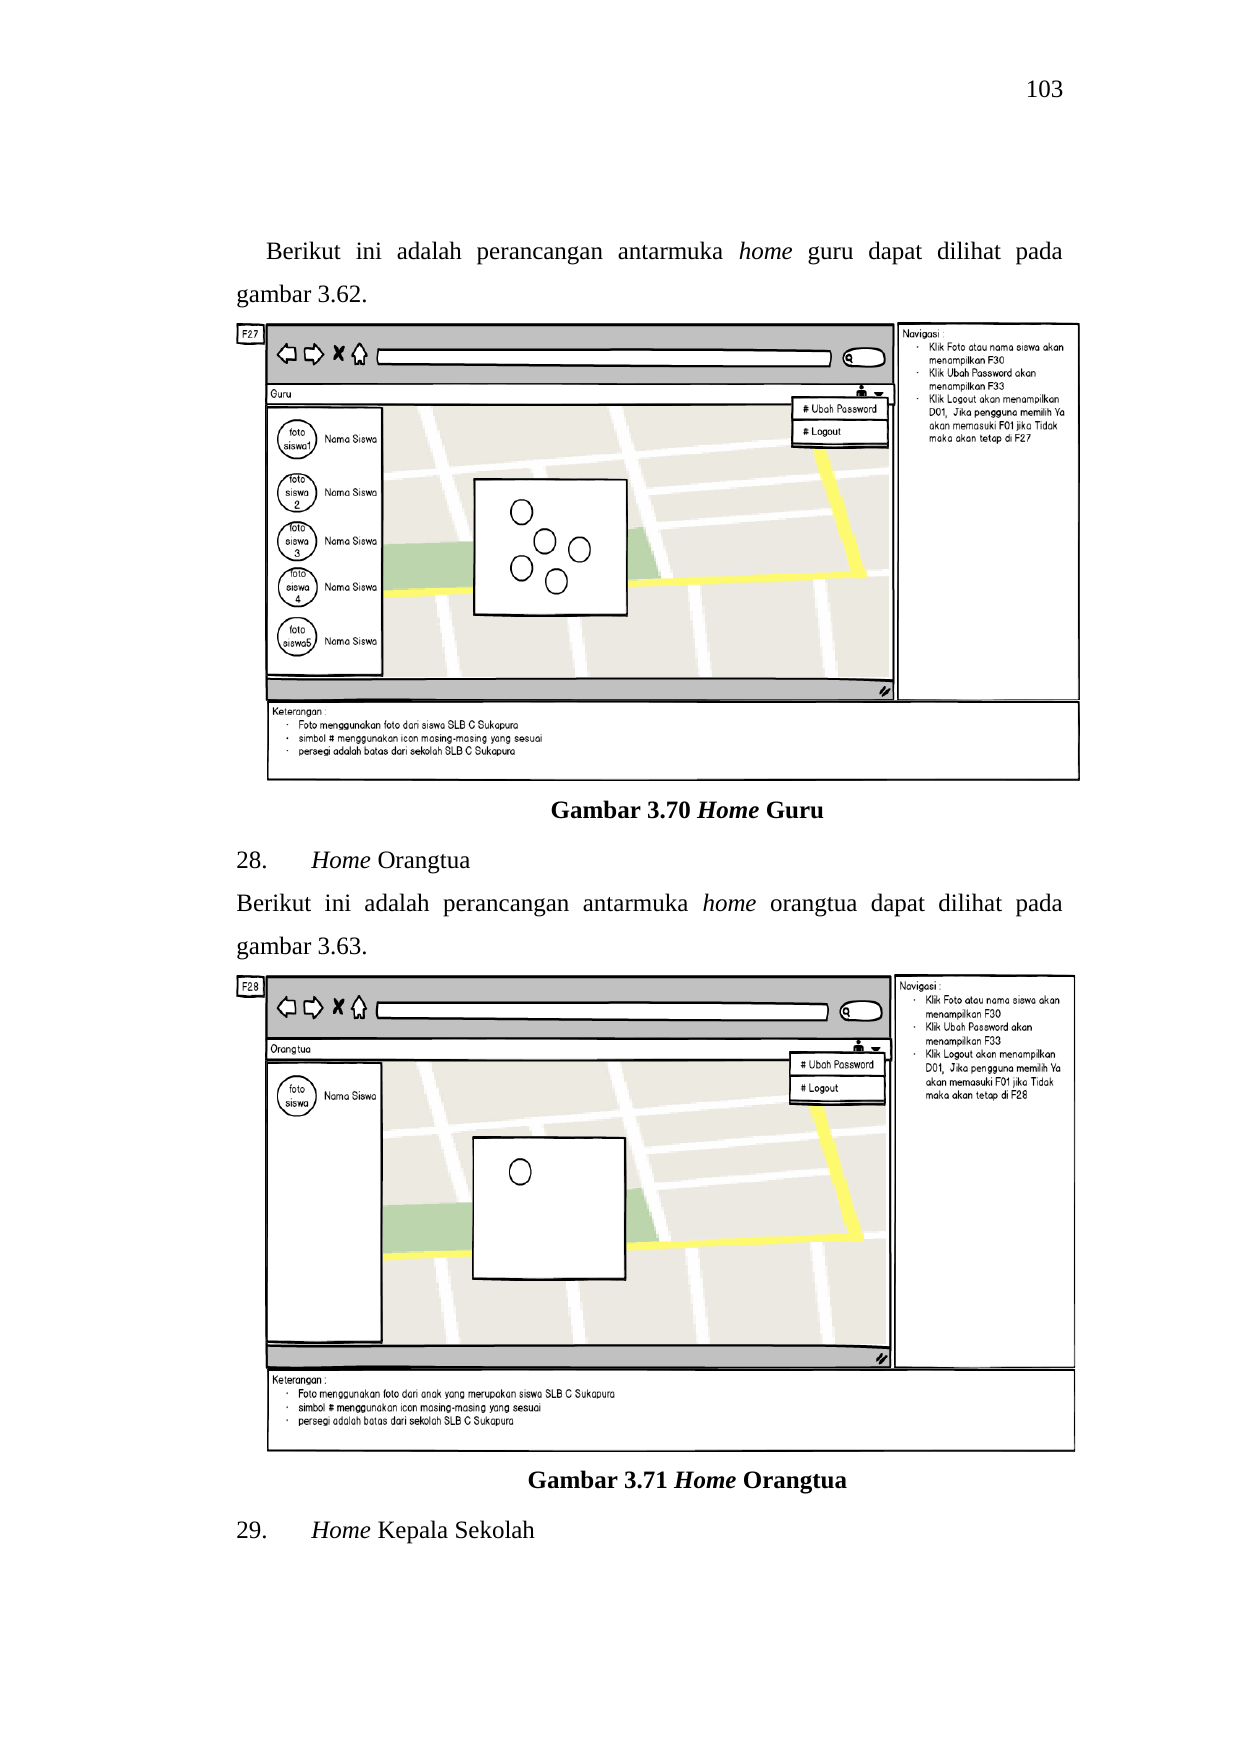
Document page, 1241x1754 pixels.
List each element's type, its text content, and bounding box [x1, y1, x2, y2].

picture [236, 322, 1080, 781]
list Home Orangtua [236, 845, 1063, 874]
list Home Kepala Sekolah [236, 1515, 1063, 1544]
text Berikut ini adalah perancangan antarmuka home orangtua dapat dilihat pada gambar 3.63. [236, 888, 1063, 960]
picture [236, 974, 1076, 1452]
text Berikut ini adalah perancangan antarmuka home guru dapat dilihat pada gambar 3.62. [236, 236, 1063, 308]
